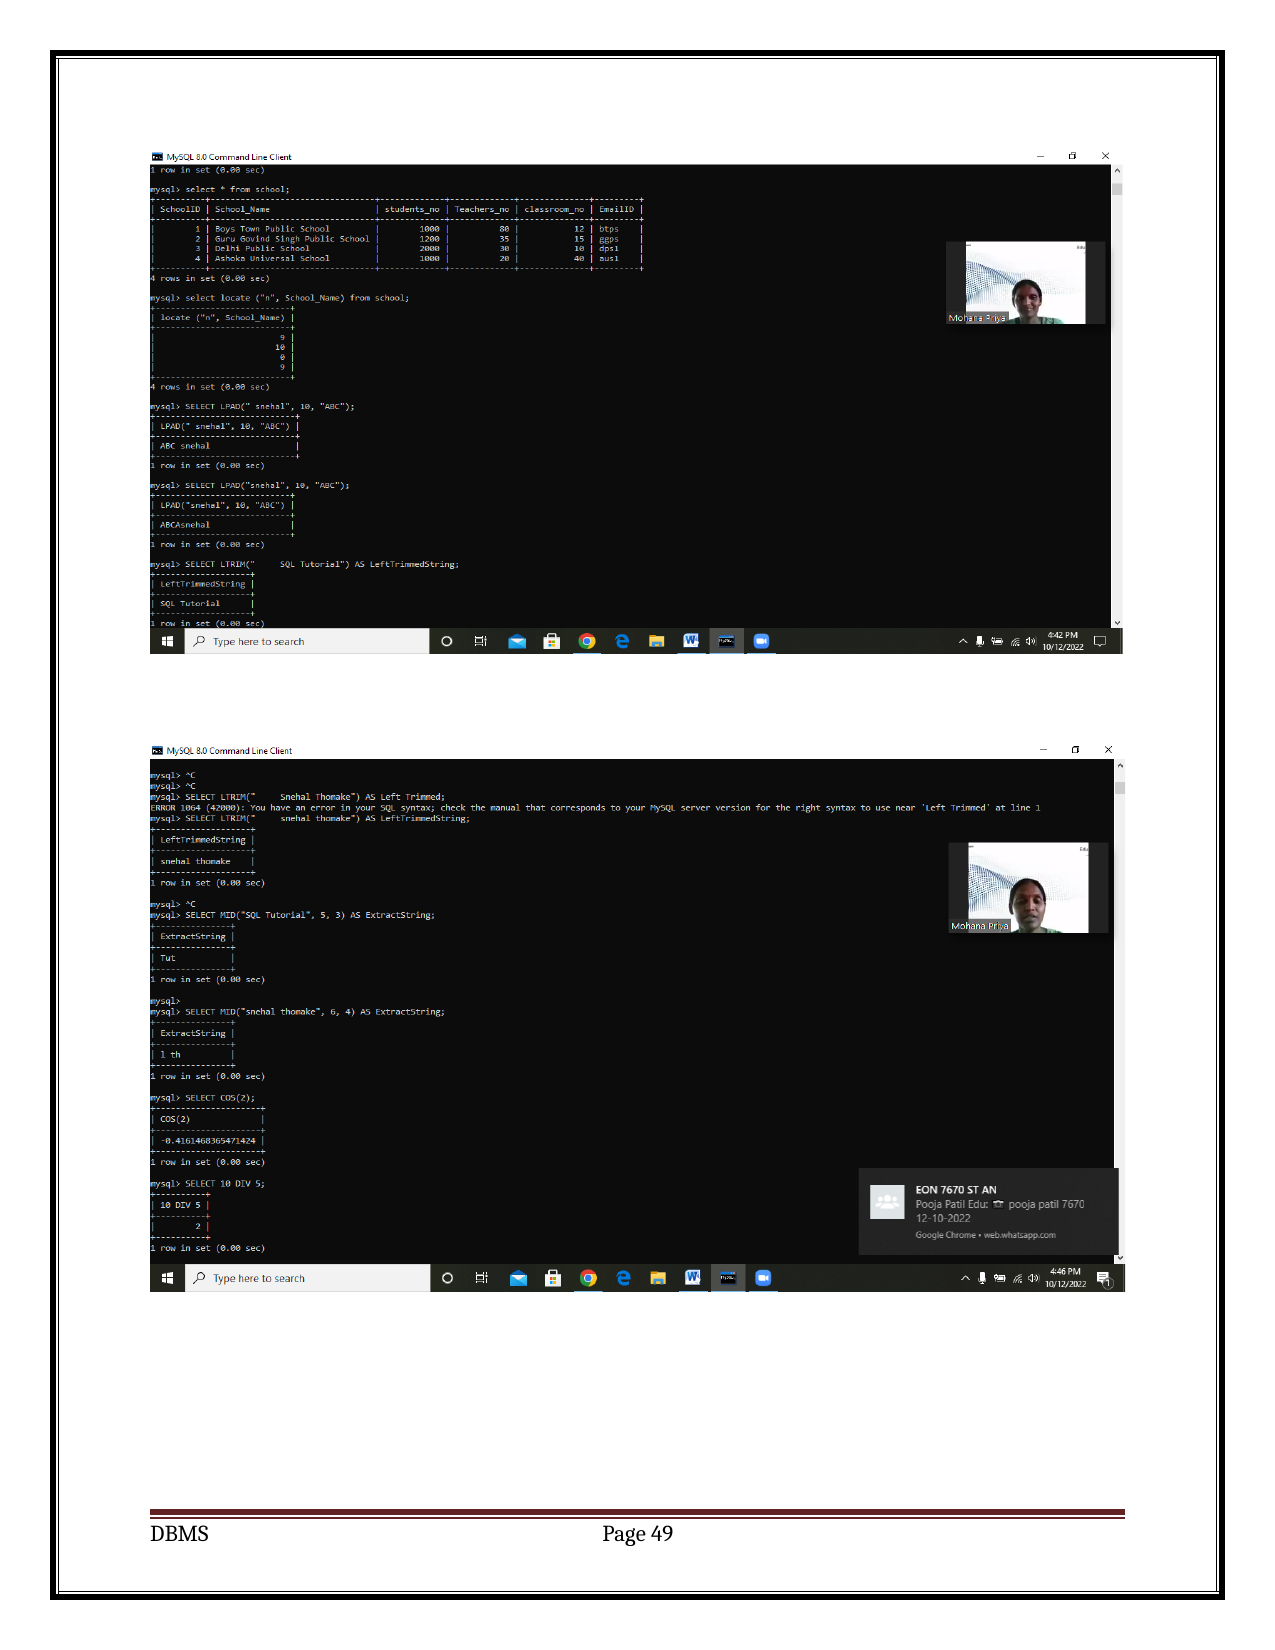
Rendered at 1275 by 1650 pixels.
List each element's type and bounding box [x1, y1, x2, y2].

picture [150, 150, 1123, 654]
picture [150, 743, 1125, 1292]
